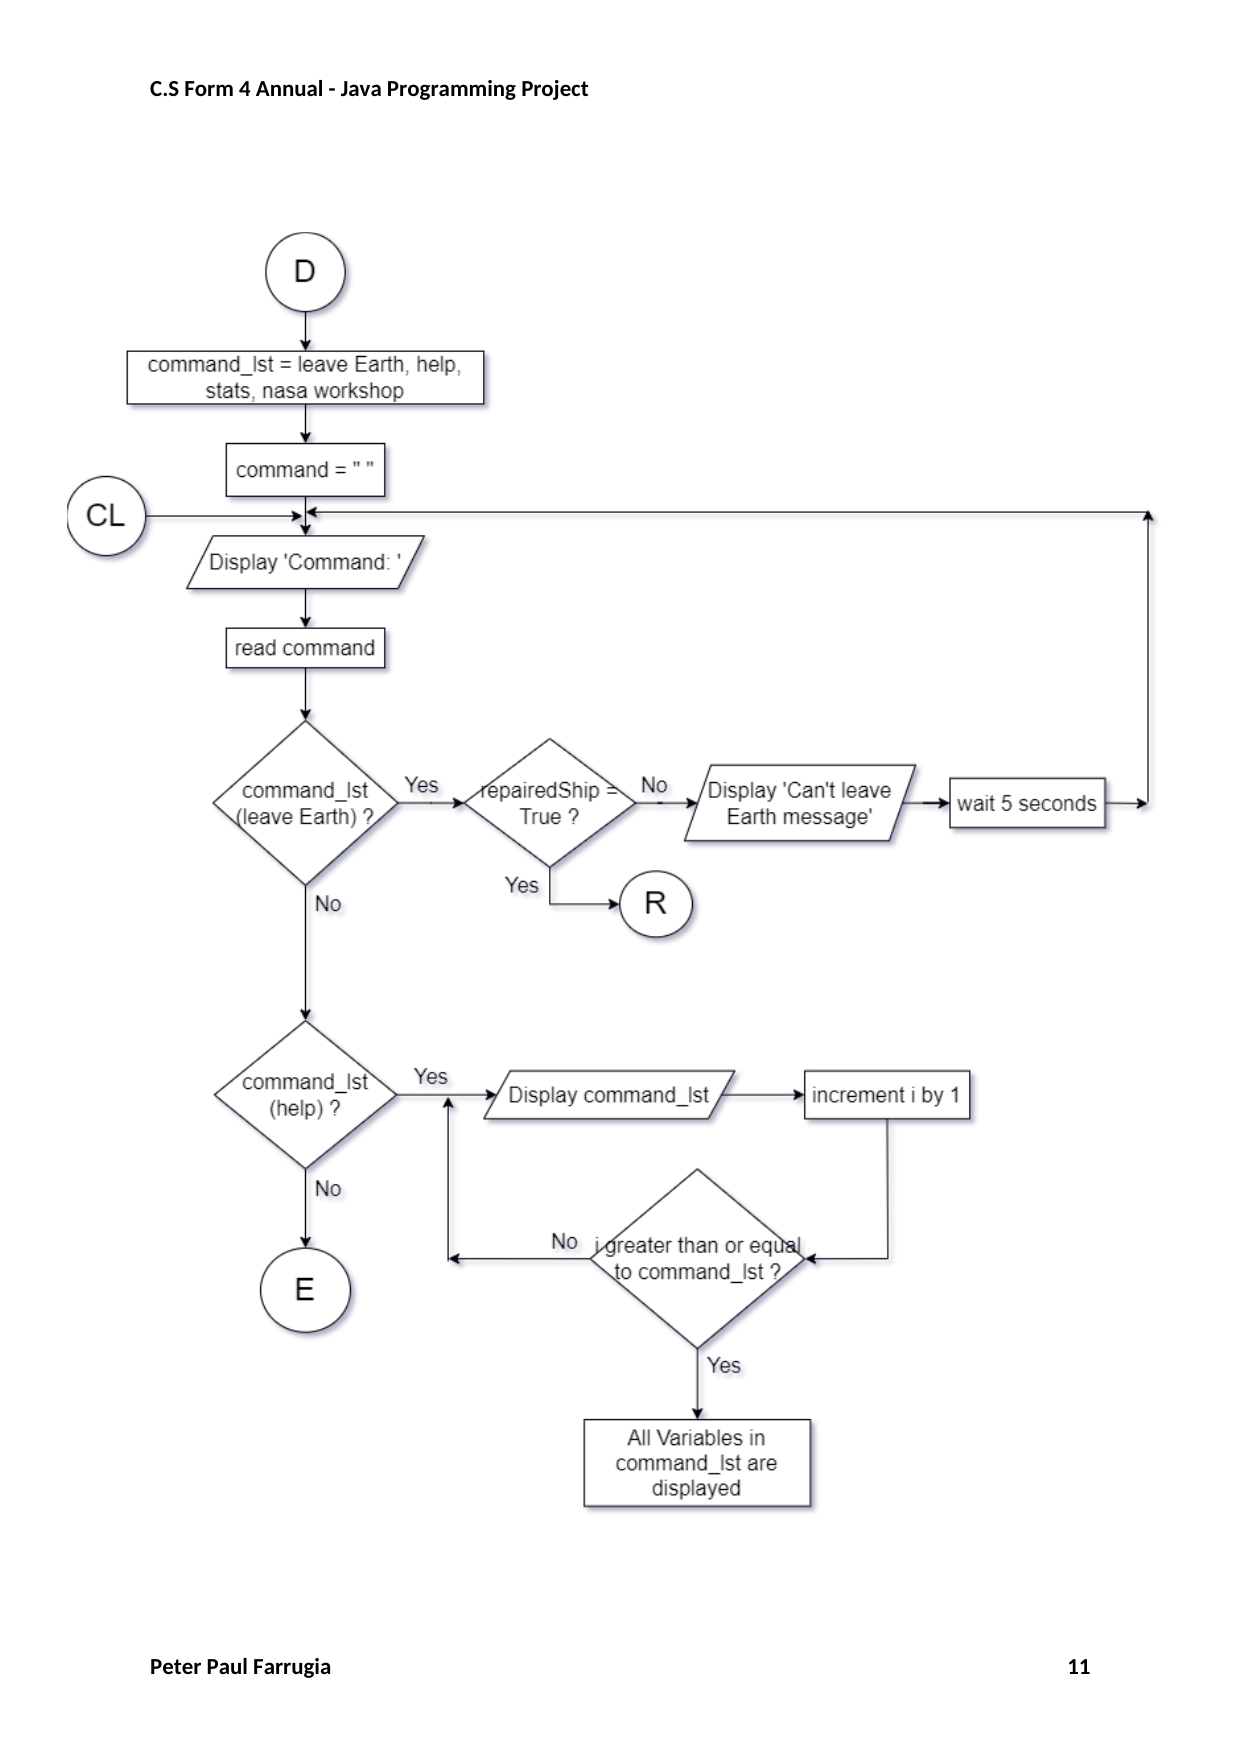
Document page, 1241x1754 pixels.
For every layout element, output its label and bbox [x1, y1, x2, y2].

picture [67, 232, 1169, 1520]
